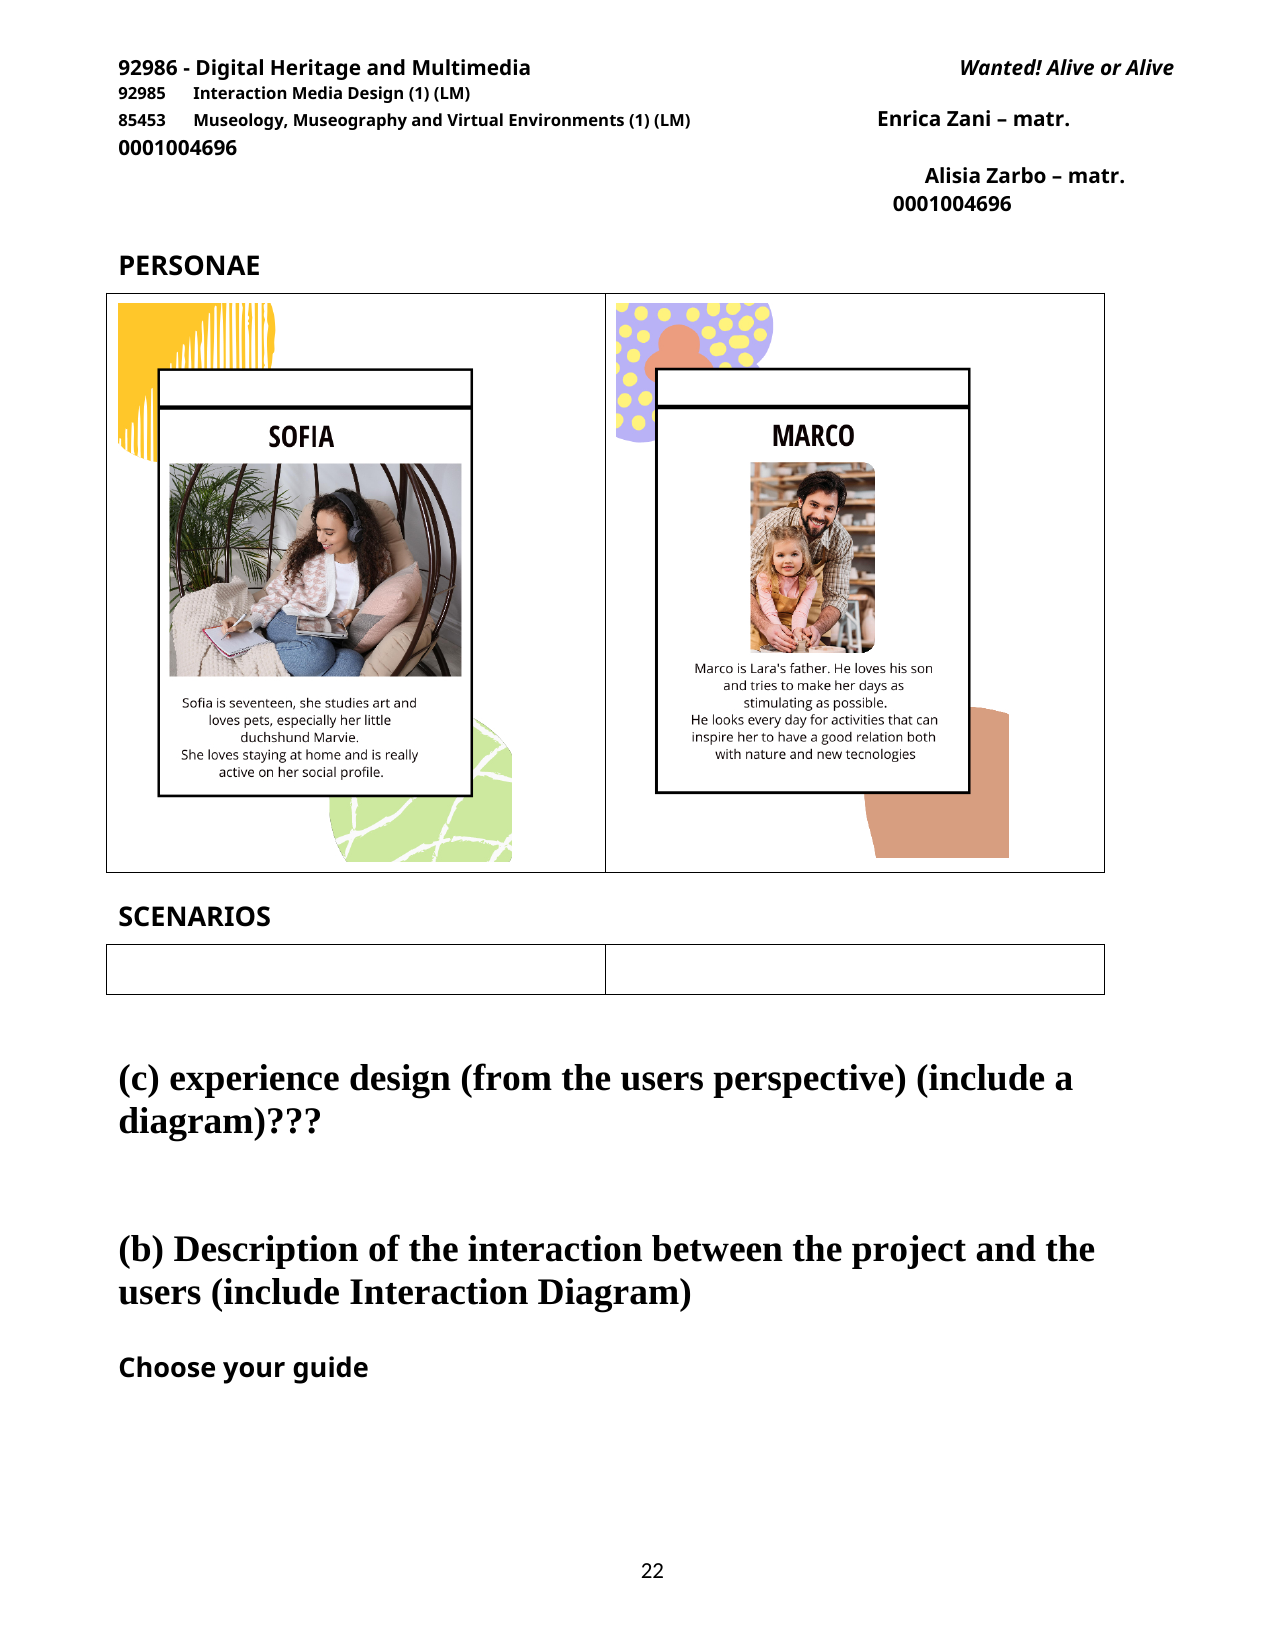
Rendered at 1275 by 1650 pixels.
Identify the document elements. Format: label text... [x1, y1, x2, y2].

table_header [606, 945, 1104, 994]
table_header [107, 294, 605, 872]
subtitle Choose your guide [118, 1348, 1186, 1385]
picture [118, 303, 512, 862]
subtitle PERSONAE [118, 246, 1186, 283]
table_header [606, 294, 1104, 872]
picture [616, 303, 1009, 858]
subtitle (c) experience design (from the users perspective) (include a diagram)??? [118, 1055, 1186, 1142]
subtitle (b) Description of the interaction between the project and the users (include Interaction Diagram) [118, 1226, 1186, 1313]
subtitle SCENARIOS [118, 898, 1186, 934]
table_header [107, 945, 605, 994]
